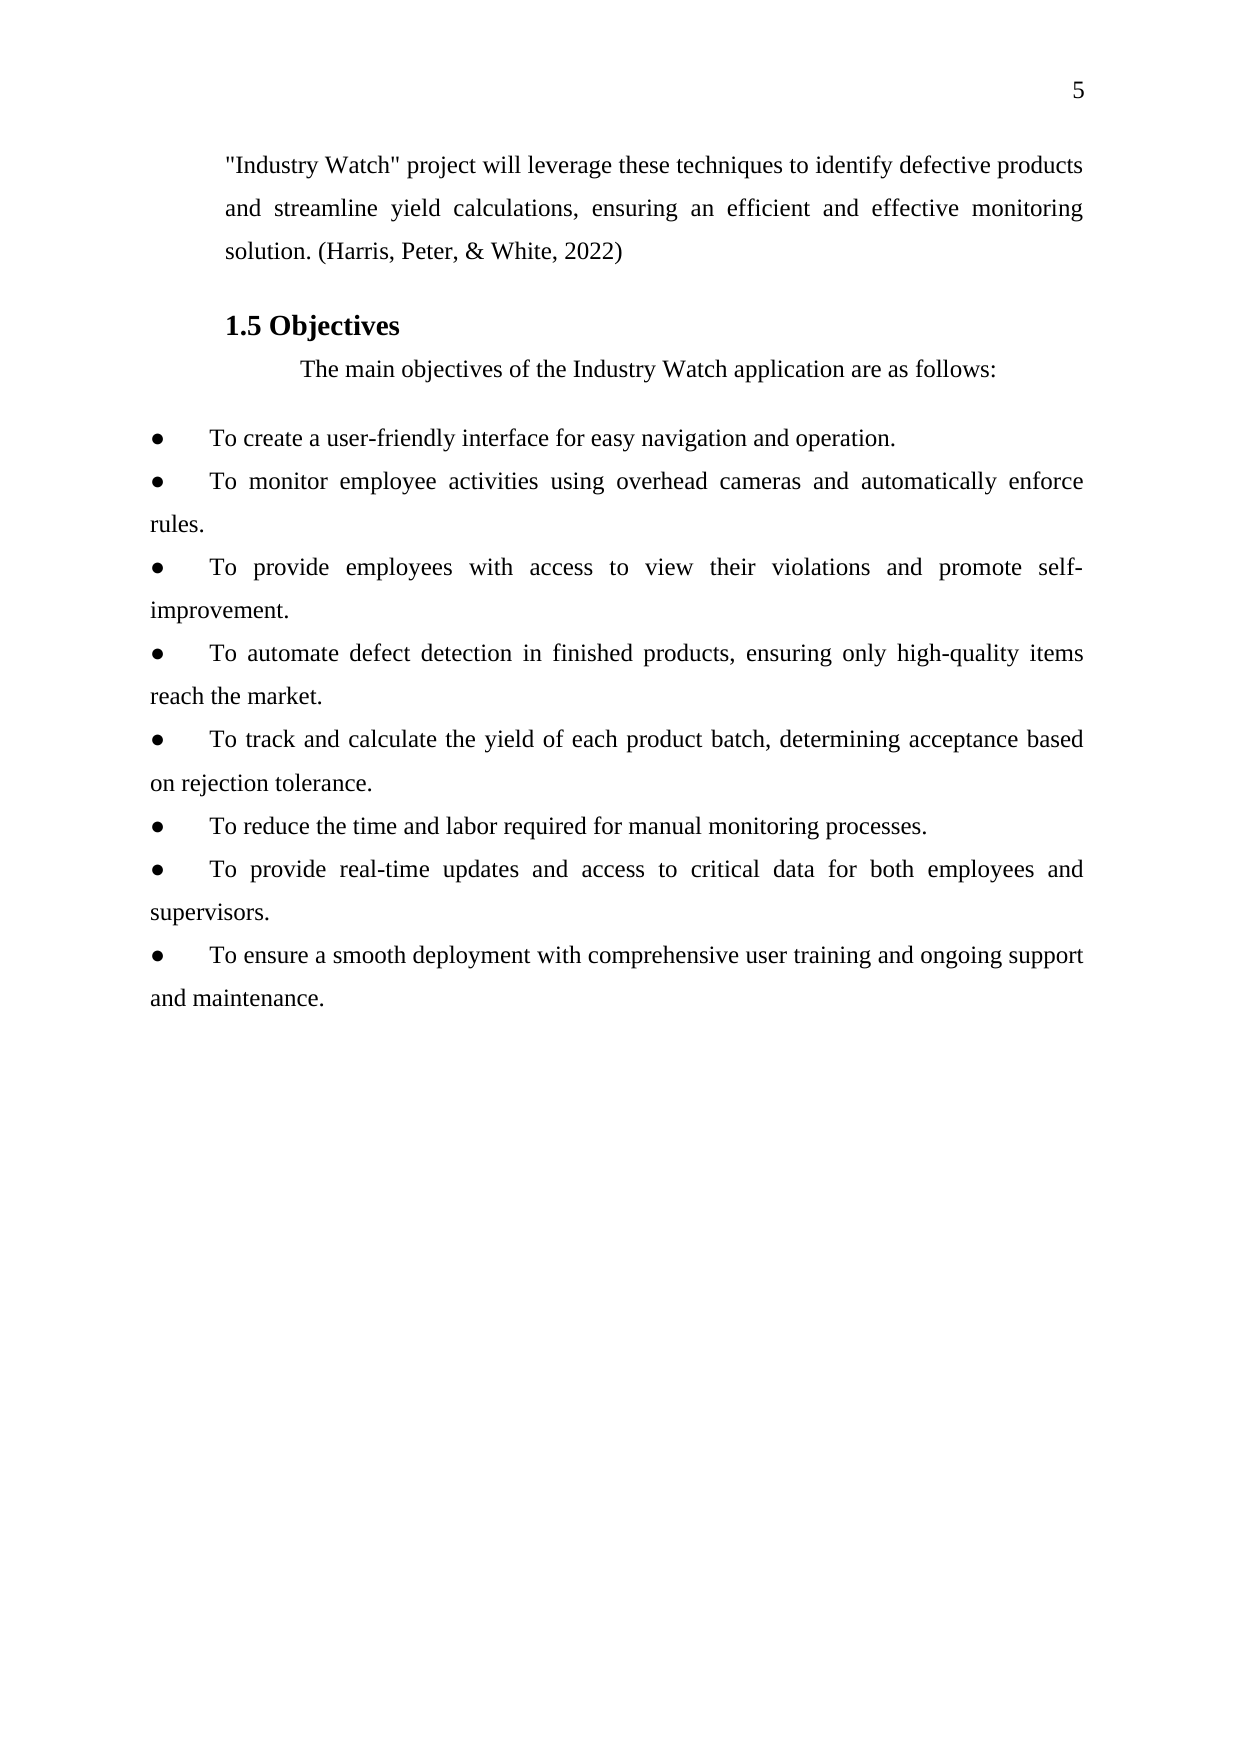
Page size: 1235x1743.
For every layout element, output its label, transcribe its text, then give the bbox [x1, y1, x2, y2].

list To track and calculate the yield of each product batch, determining acceptance based on rejection tolerance. [150, 724, 1084, 796]
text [225, 150, 1084, 265]
list To ensure a smooth deployment with comprehensive user training and ongoing support and maintenance. [150, 940, 1084, 1012]
subtitle 1.5 Objectives [225, 308, 1084, 342]
list To automate defect detection in finished products, ensuring only high-quality items reach the market. [150, 638, 1084, 710]
list To provide employees with access to view their violations and promote self-improvement. [150, 552, 1084, 624]
list To reduce the time and labor required for manual monitoring processes. [150, 811, 1084, 839]
list To monitor employee activities using overhead cameras and automatically enforce rules. [150, 466, 1084, 538]
text The main objectives of the Industry Watch application are as follows: [225, 354, 1084, 383]
list To provide real-time updates and access to critical data for both employees and supervisors. [150, 854, 1084, 926]
list To create a user-friendly interface for easy navigation and operation. [150, 423, 1084, 451]
